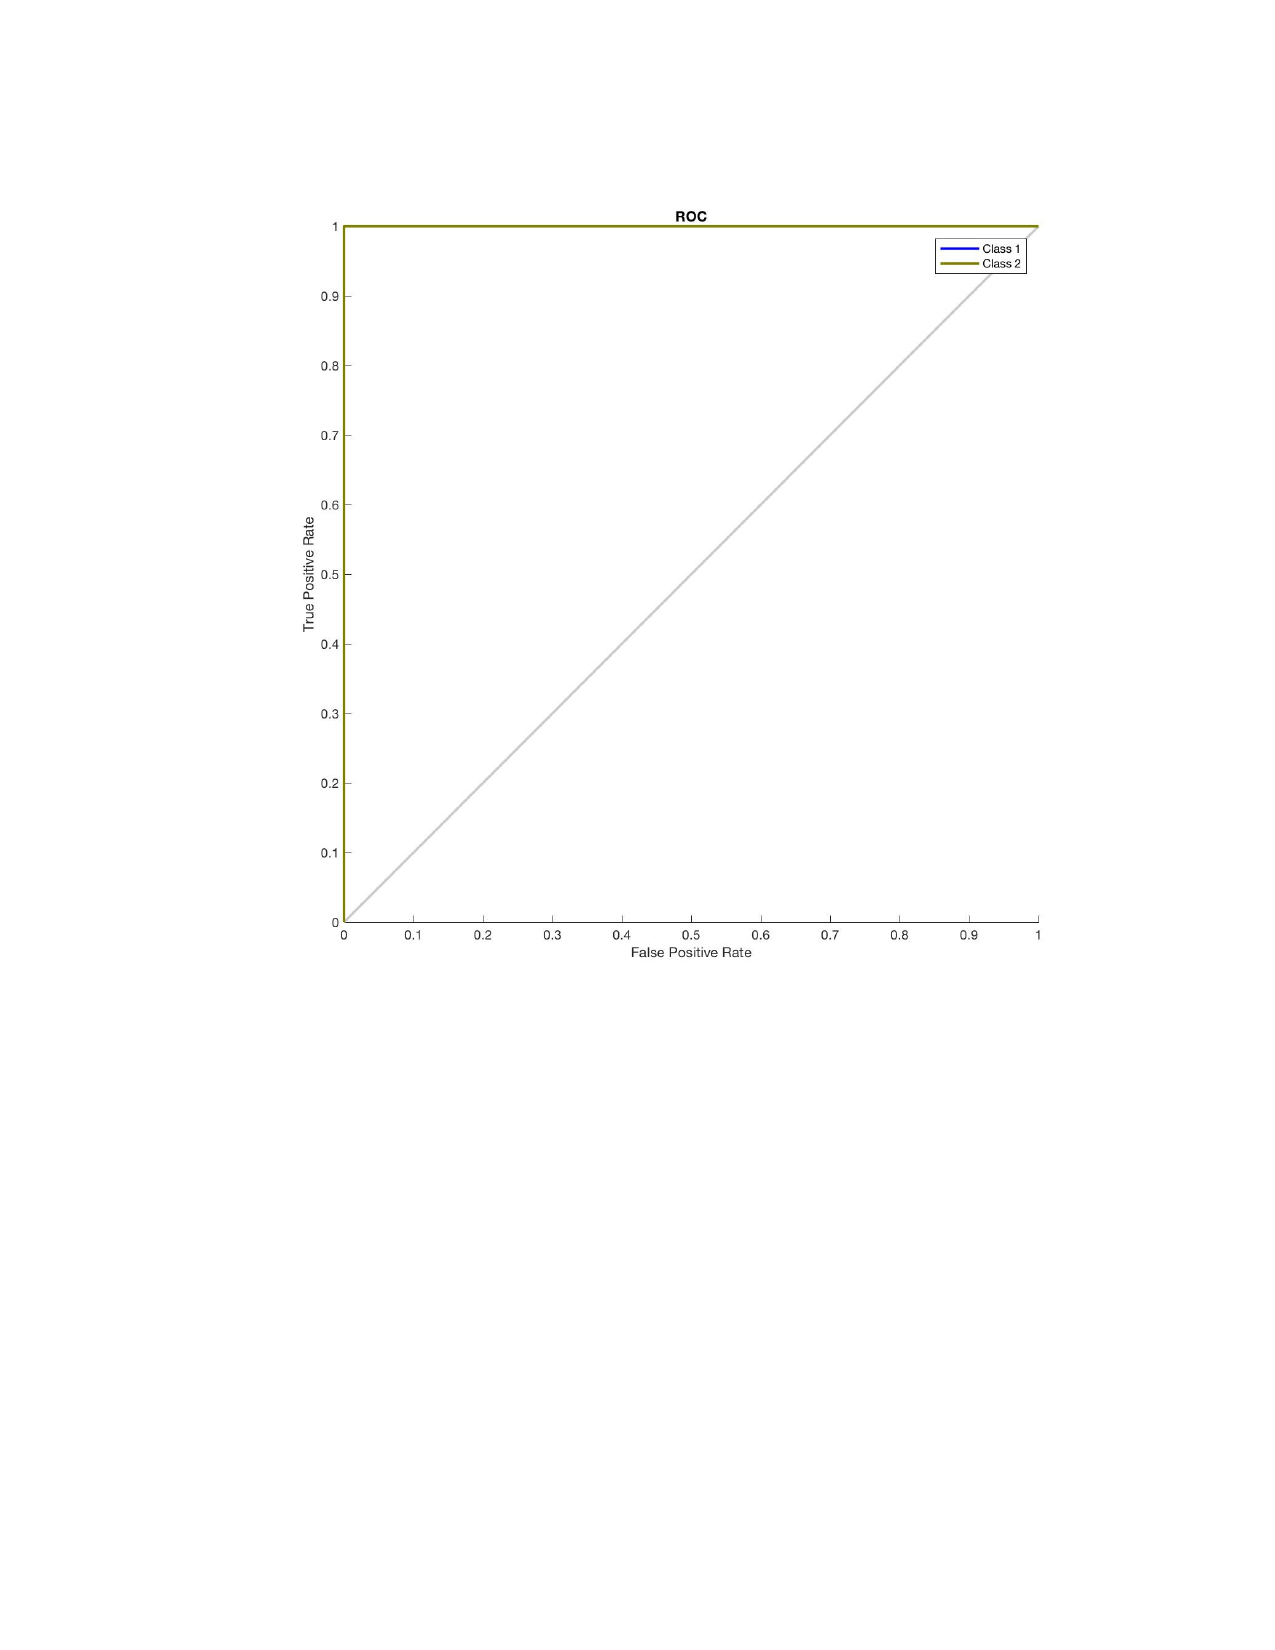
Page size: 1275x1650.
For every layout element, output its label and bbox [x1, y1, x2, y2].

picture [227, 149, 1123, 1029]
